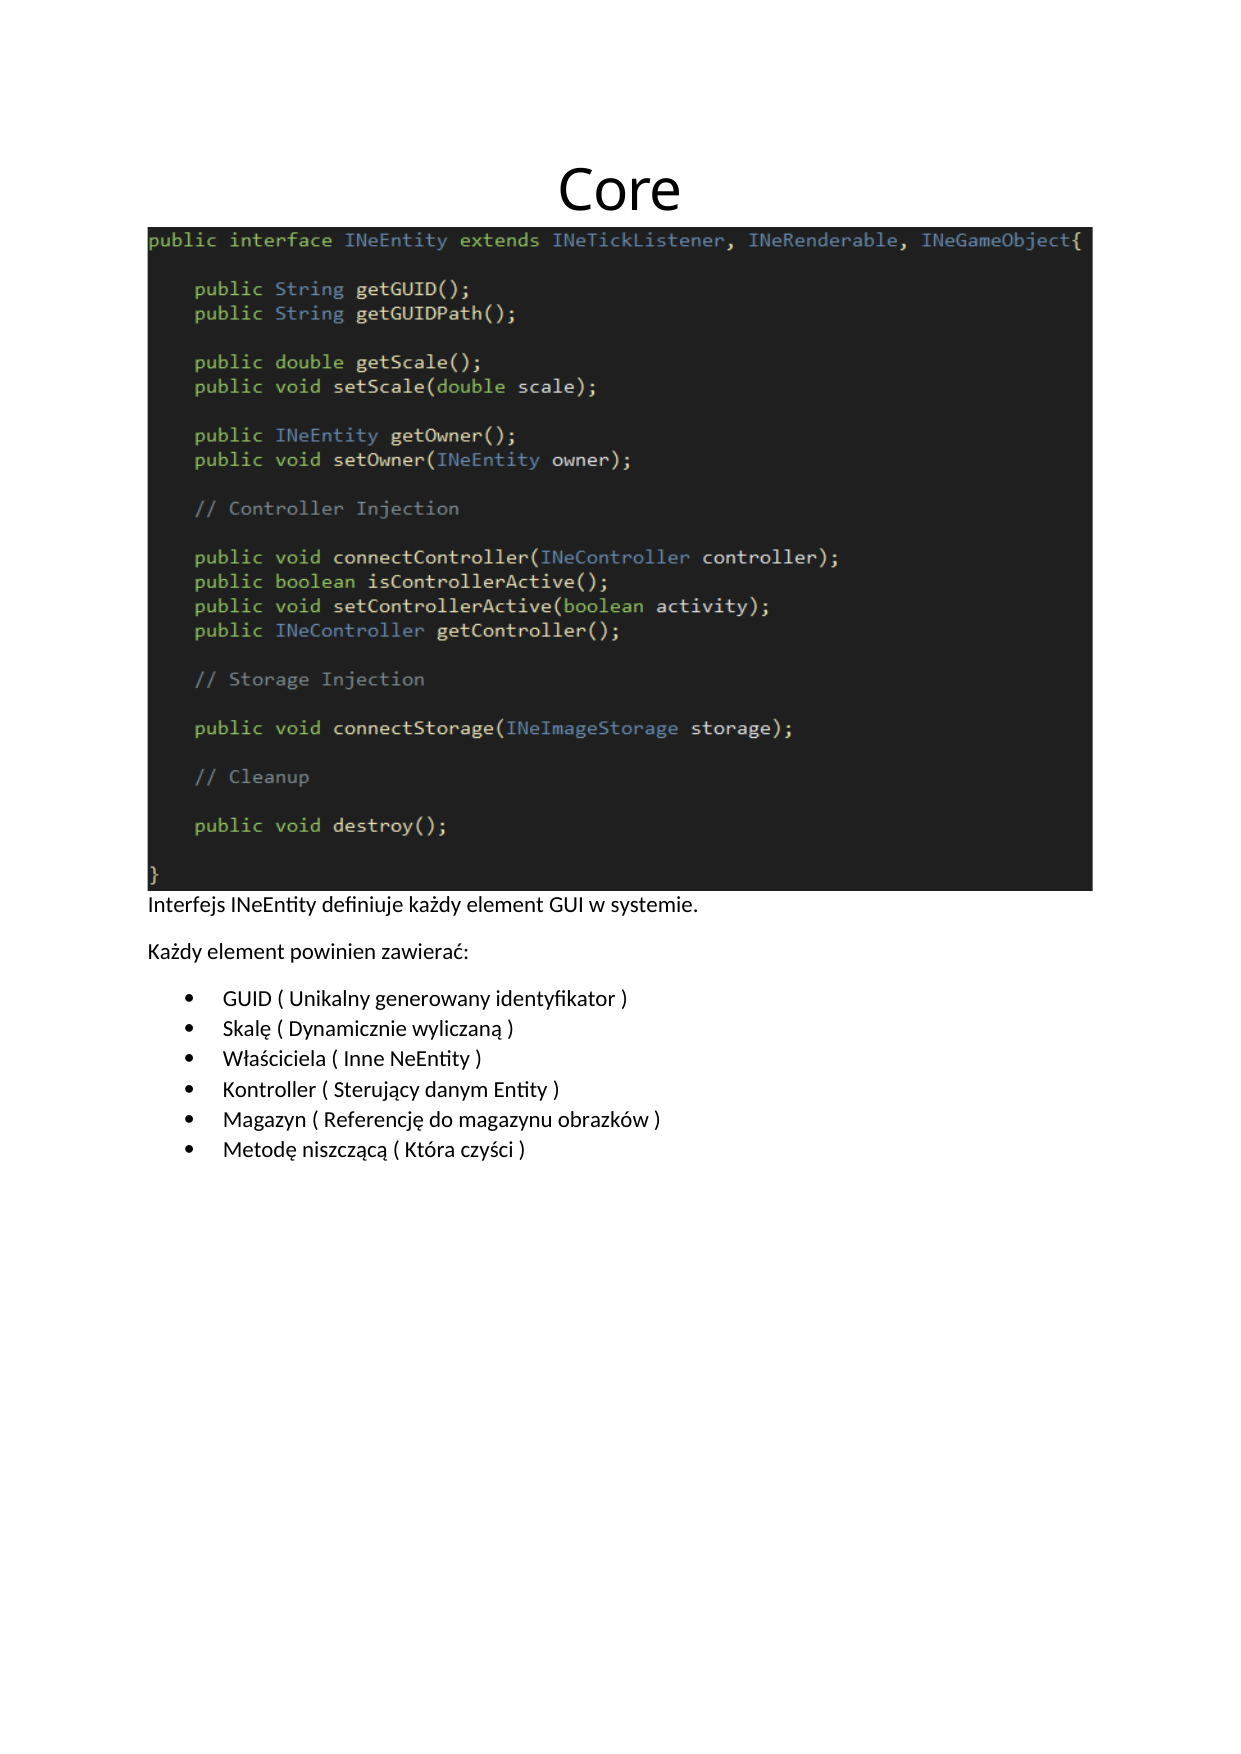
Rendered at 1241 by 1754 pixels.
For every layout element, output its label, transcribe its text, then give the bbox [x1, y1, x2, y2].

list Właściciela ( Inne NeEntity ) [185, 1044, 1093, 1073]
list Magazyn ( Referencję do magazynu obrazków ) [185, 1105, 1093, 1133]
text Każdy element powinien zawierać: [148, 937, 1093, 965]
list Kontroller ( Sterujący danym Entity ) [185, 1075, 1093, 1103]
list Metodę niszczącą ( Która czyści ) [185, 1135, 1093, 1163]
list Skalę ( Dynamicznie wyliczaną ) [185, 1014, 1093, 1042]
list GUID ( Unikalny generowany identyfikator ) [185, 984, 1093, 1012]
picture [147, 227, 1093, 891]
title Core [148, 148, 1093, 227]
text Interfejs INeEntity definiuje każdy element GUI w systemie. [148, 891, 1093, 918]
